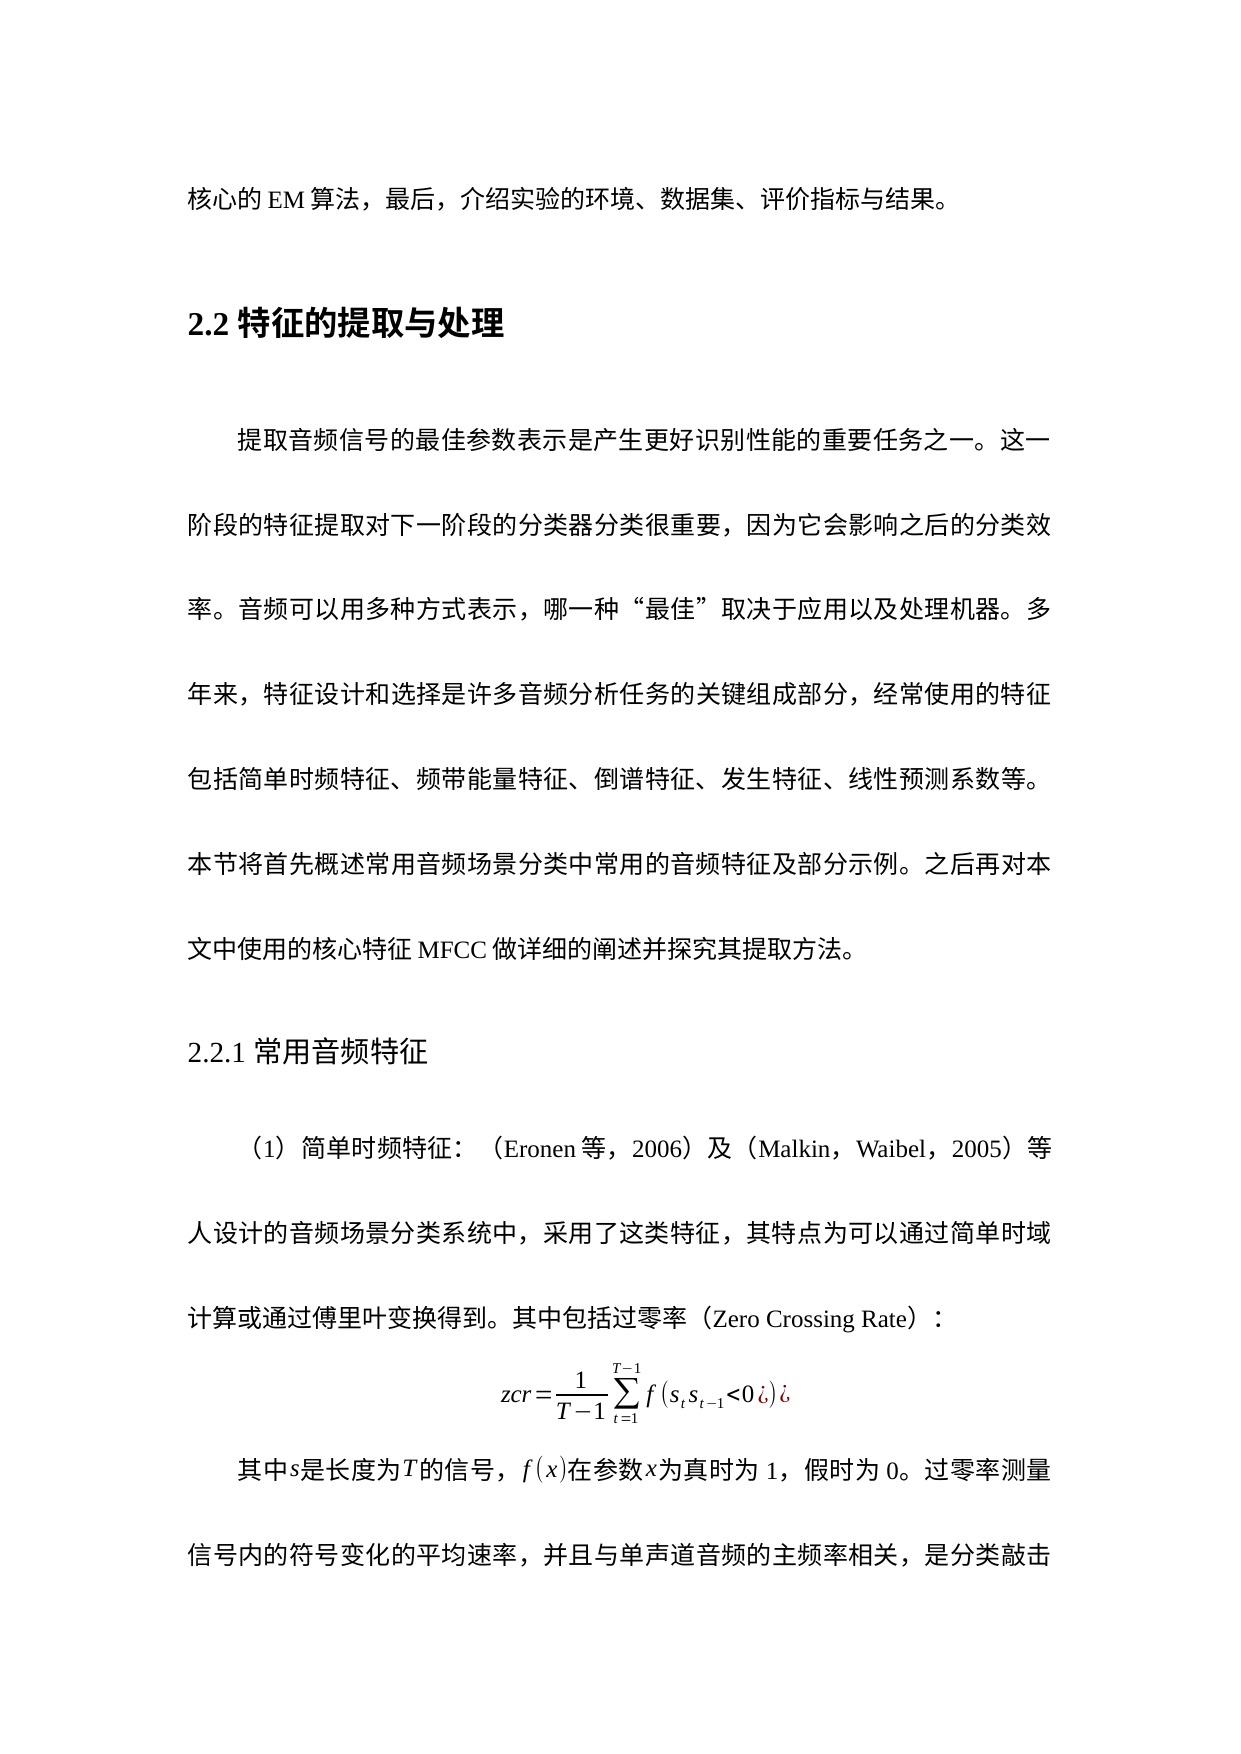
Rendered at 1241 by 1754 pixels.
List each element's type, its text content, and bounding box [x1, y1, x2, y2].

text （1）简单时频特征：（Eronen等，2006）及（Malkin，Waibel，2005）等人设计的音频场景分类系统中，采用了这类特征，其特点为可以通过简单时域计算或通过傅里叶变换得到。其中包括过零率（Zero Crossing Rate）： [187, 1113, 1053, 1351]
subtitle 2.2 特征的提取与处理 [187, 287, 1053, 355]
text 提取音频信号的最佳参数表示是产生更好识别性能的重要任务之一。这一阶段的特征提取对下一阶段的分类器分类很重要，因为它会影响之后的分类效率。音频可以用多种方式表示，哪一种“最佳”取决于应用以及处理机器。多年来，特征设计和选择是许多音频分析任务的关键组成部分，经常使用的特征包括简单时频特征、频带能量特征、倒谱特征、发生特征、线性预测系数等。本节将首先概述常用音频场景分类中常用的音频特征及部分示例。之后再对本文中使用的核心特征MFCC做详细的阐述并探究其提取方法。 [187, 404, 1053, 982]
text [187, 164, 1053, 232]
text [187, 1435, 1053, 1588]
subtitle 2.2.1 常用音频特征 [187, 1016, 1053, 1084]
